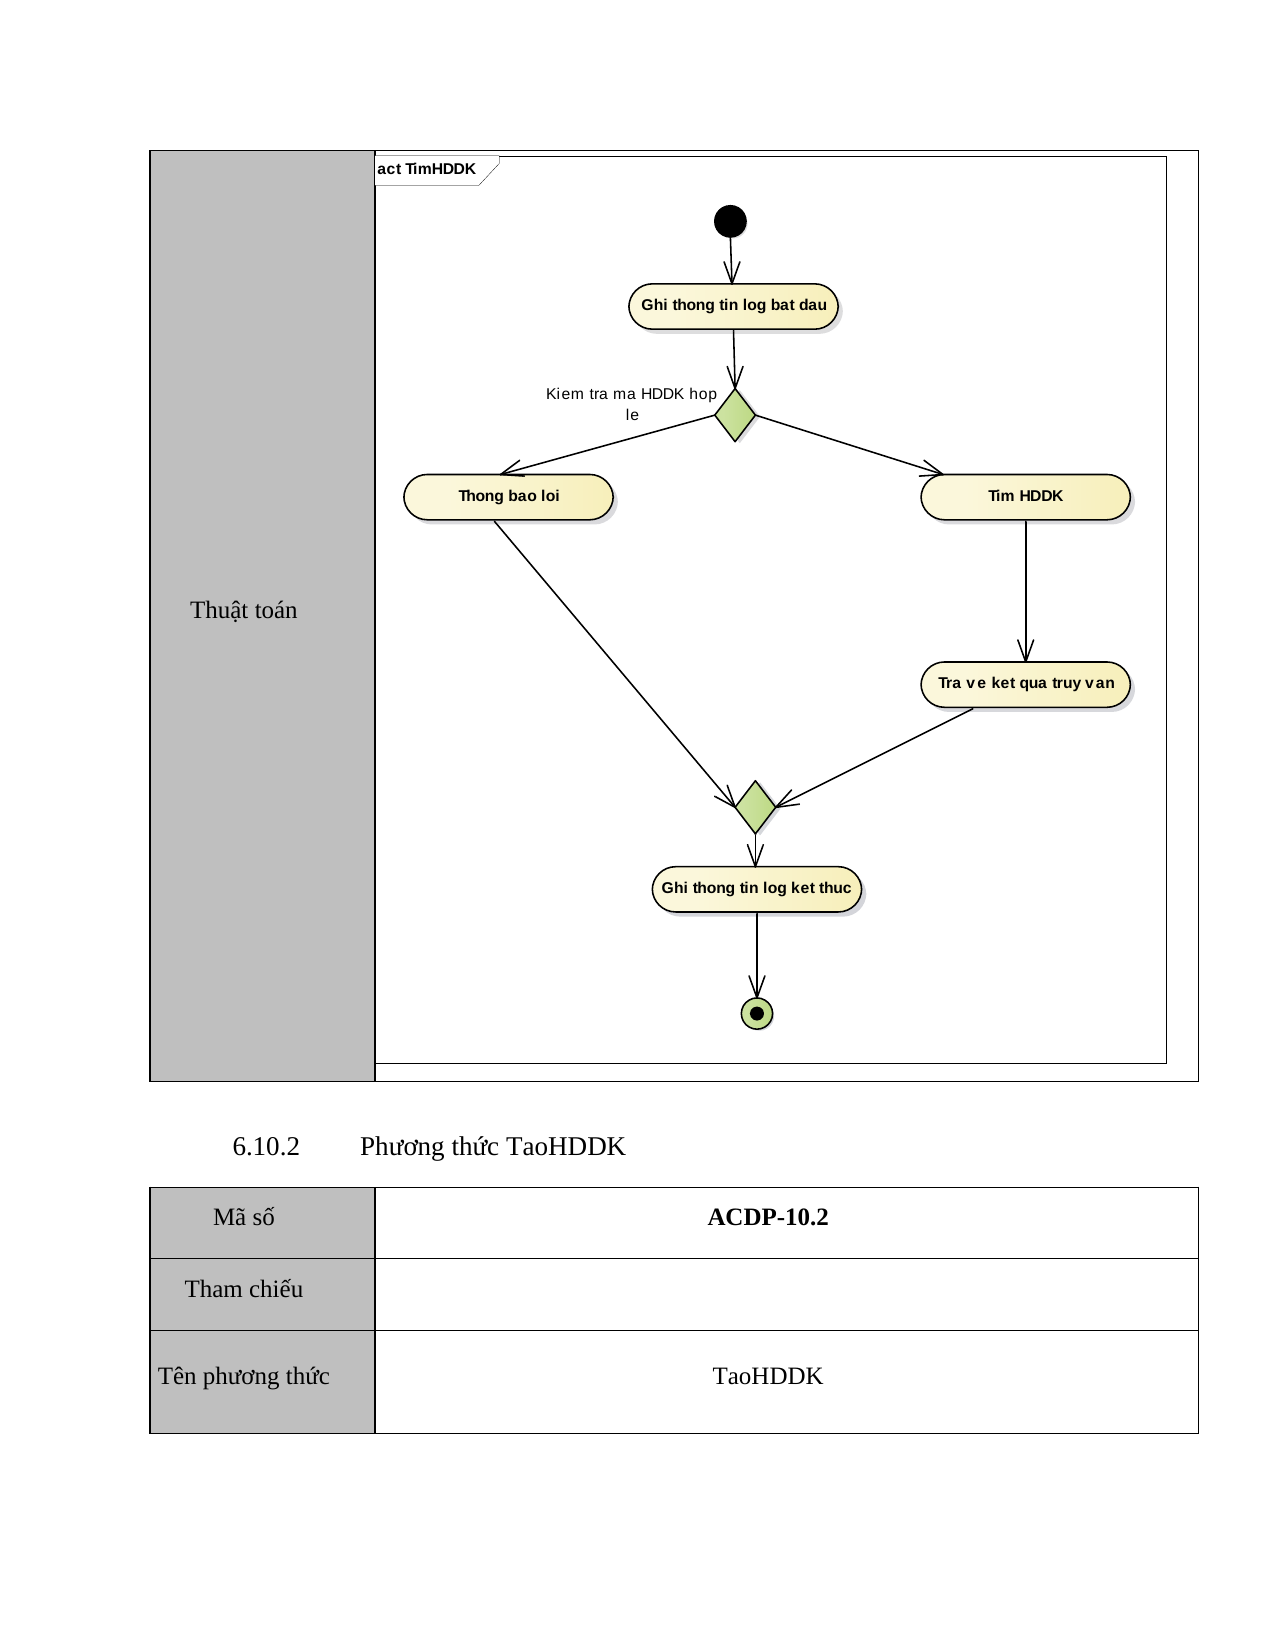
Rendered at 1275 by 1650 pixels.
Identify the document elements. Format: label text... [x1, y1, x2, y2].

table_cell TaoHDDK [376, 1331, 1198, 1433]
list Phương thức TaoHDDK [300, 1130, 1125, 1161]
table_cell Thuật toán [151, 151, 374, 1081]
table_cell [376, 151, 1198, 1081]
table_header Mã số [151, 1188, 374, 1258]
table_cell Tên phương thức [151, 1331, 374, 1433]
table_cell [376, 1259, 1198, 1330]
table_header ACDP-10.2 [376, 1188, 1198, 1258]
table_cell Tham chiếu [151, 1259, 374, 1330]
